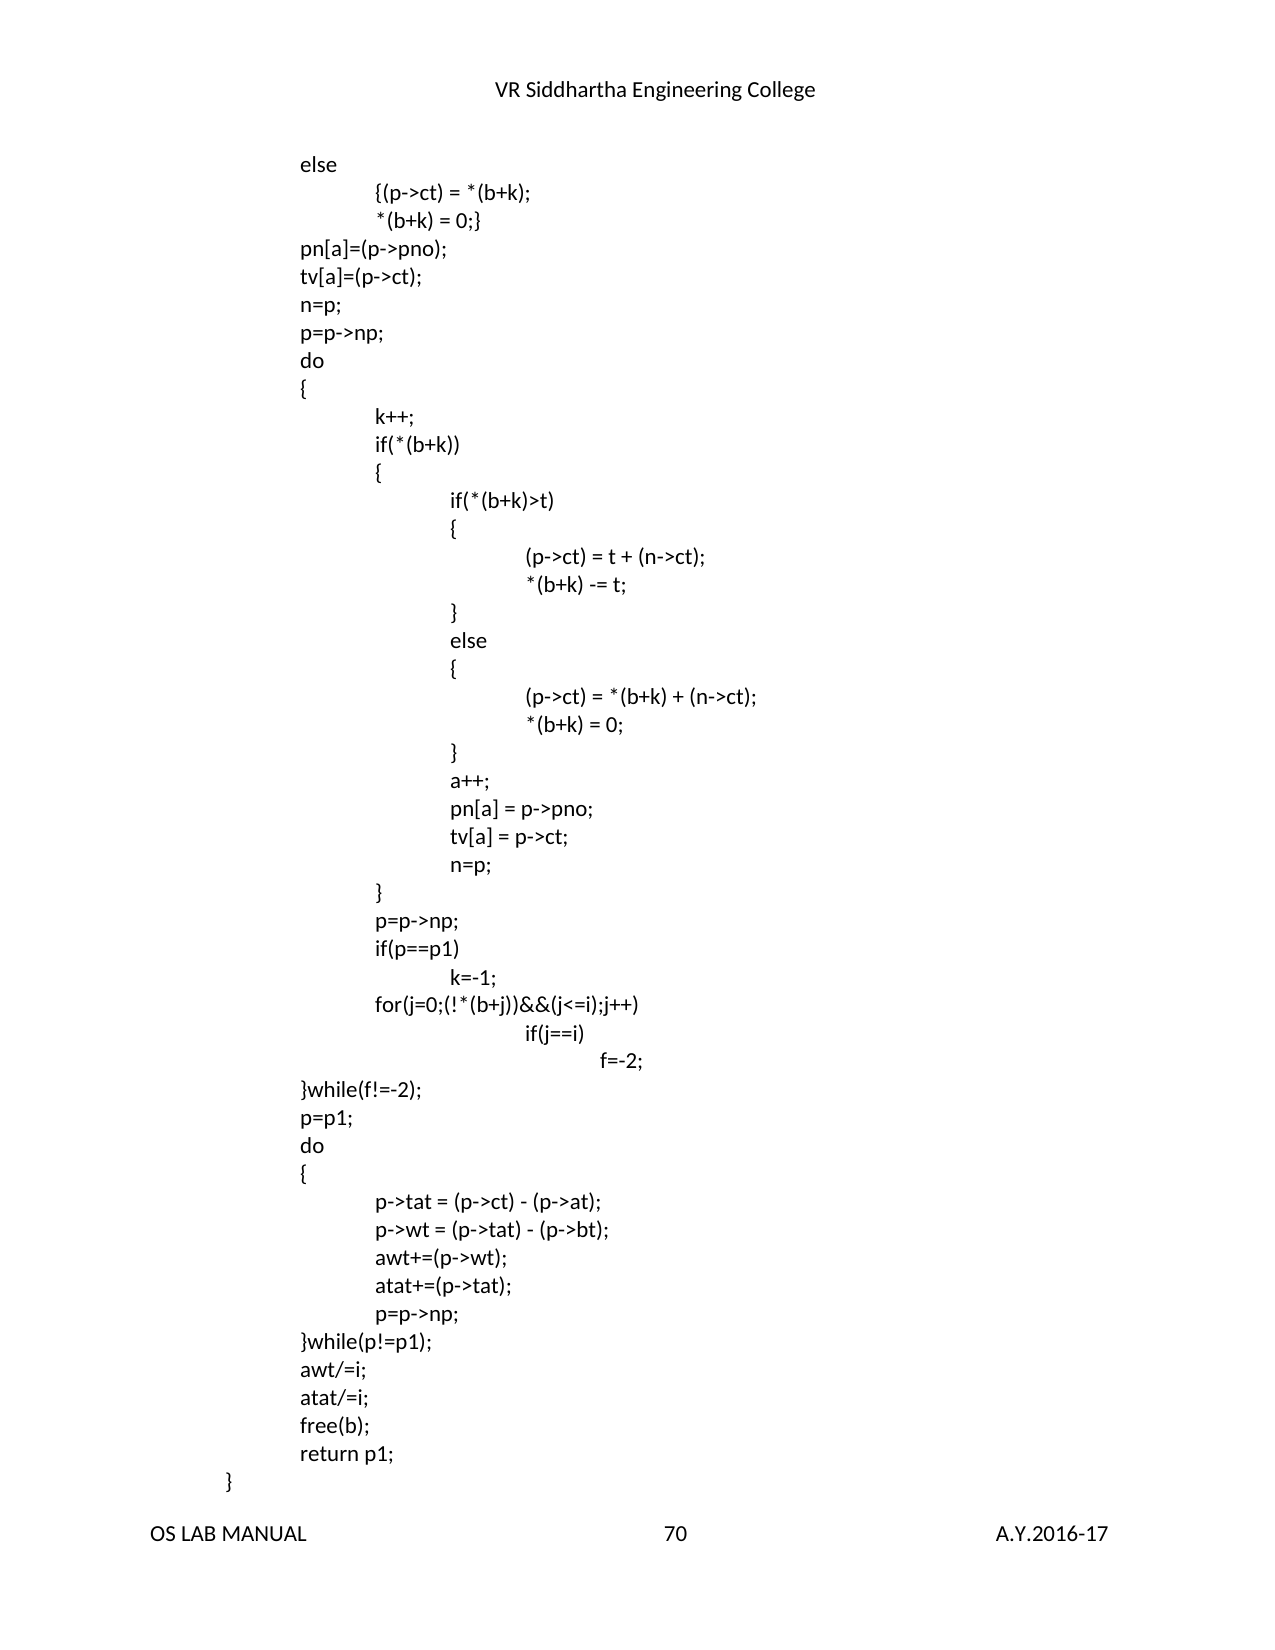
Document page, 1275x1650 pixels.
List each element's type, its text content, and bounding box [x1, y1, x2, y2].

text for(j=0;(!*(b+j))&&(j<=i);j++) [150, 991, 1125, 1019]
text pn[a]=(p->pno); [150, 234, 1125, 262]
text awt+=(p->wt); [150, 1243, 1125, 1271]
text a++; [150, 766, 1125, 794]
text { [150, 654, 1125, 682]
text }while(p!=p1); [150, 1327, 1125, 1355]
text return p1; [150, 1439, 1125, 1467]
text p=p->np; [150, 318, 1125, 346]
text { [150, 458, 1125, 486]
text if(*(b+k)) [150, 430, 1125, 458]
text {(p->ct) = *(b+k); [150, 178, 1125, 206]
text do [150, 346, 1125, 374]
text pn[a] = p->pno; [150, 794, 1125, 822]
text else [150, 150, 1125, 178]
text tv[a]=(p->ct); [150, 262, 1125, 290]
text *(b+k) -= t; [150, 570, 1125, 598]
text p->wt = (p->tat) - (p->bt); [150, 1215, 1125, 1243]
text *(b+k) = 0; [150, 710, 1125, 738]
text { [150, 514, 1125, 542]
text { [150, 374, 1125, 402]
text } [150, 738, 1125, 766]
text k=-1; [150, 963, 1125, 991]
text p->tat = (p->ct) - (p->at); [150, 1187, 1125, 1215]
text do [150, 1131, 1125, 1159]
text { [150, 1159, 1125, 1187]
text k++; [150, 402, 1125, 430]
text (p->ct) = *(b+k) + (n->ct); [150, 682, 1125, 710]
text p=p->np; [150, 907, 1125, 934]
text atat+=(p->tat); [150, 1271, 1125, 1299]
text (p->ct) = t + (n->ct); [150, 542, 1125, 570]
text } [150, 1467, 1125, 1495]
text n=p; [150, 851, 1125, 878]
text awt/=i; [150, 1355, 1125, 1383]
text else [150, 626, 1125, 654]
text p=p1; [150, 1103, 1125, 1131]
text if(p==p1) [150, 934, 1125, 963]
text }while(f!=-2); [150, 1075, 1125, 1103]
text } [150, 878, 1125, 907]
text n=p; [150, 290, 1125, 318]
text if(*(b+k)>t) [150, 486, 1125, 514]
text f=-2; [150, 1047, 1125, 1075]
text free(b); [150, 1411, 1125, 1439]
text } [150, 598, 1125, 626]
text tv[a] = p->ct; [150, 822, 1125, 851]
text *(b+k) = 0;} [150, 206, 1125, 234]
text p=p->np; [150, 1299, 1125, 1327]
text if(j==i) [150, 1019, 1125, 1047]
text atat/=i; [150, 1383, 1125, 1411]
